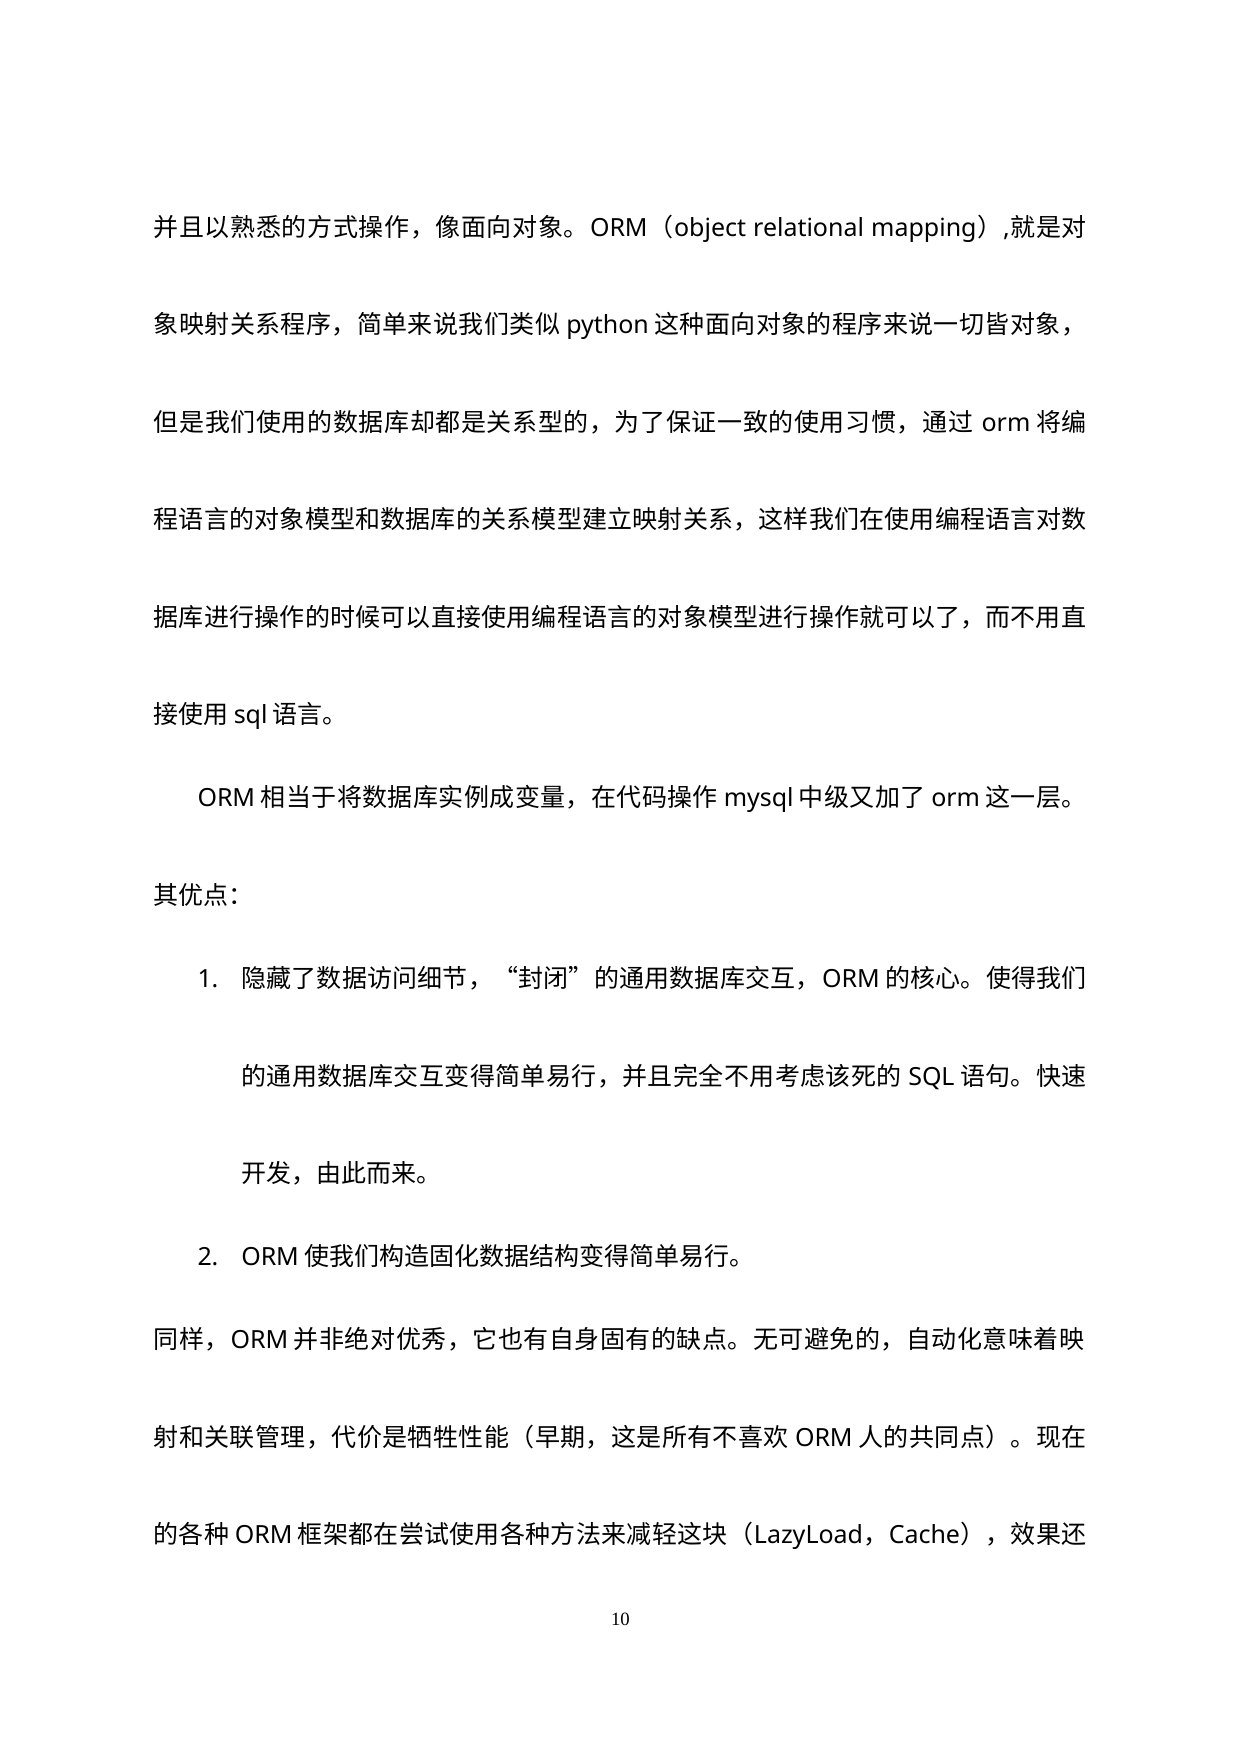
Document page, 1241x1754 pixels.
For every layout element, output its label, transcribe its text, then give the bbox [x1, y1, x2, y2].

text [153, 1305, 1087, 1565]
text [153, 193, 1087, 745]
list ORM使我们构造固化数据结构变得简单易行。 [197, 1222, 1087, 1287]
text ORM相当于将数据库实例成变量，在代码操作mysql中级又加了orm这一层。 其优点： [153, 763, 1087, 926]
list 隐藏了数据访问细节，“封闭”的通用数据库交互，ORM的核心。使得我们的通用数据库交互变得简单易行，并且完全不用考虑该死的SQL语句。快速开发，由此而来。 [197, 944, 1087, 1204]
